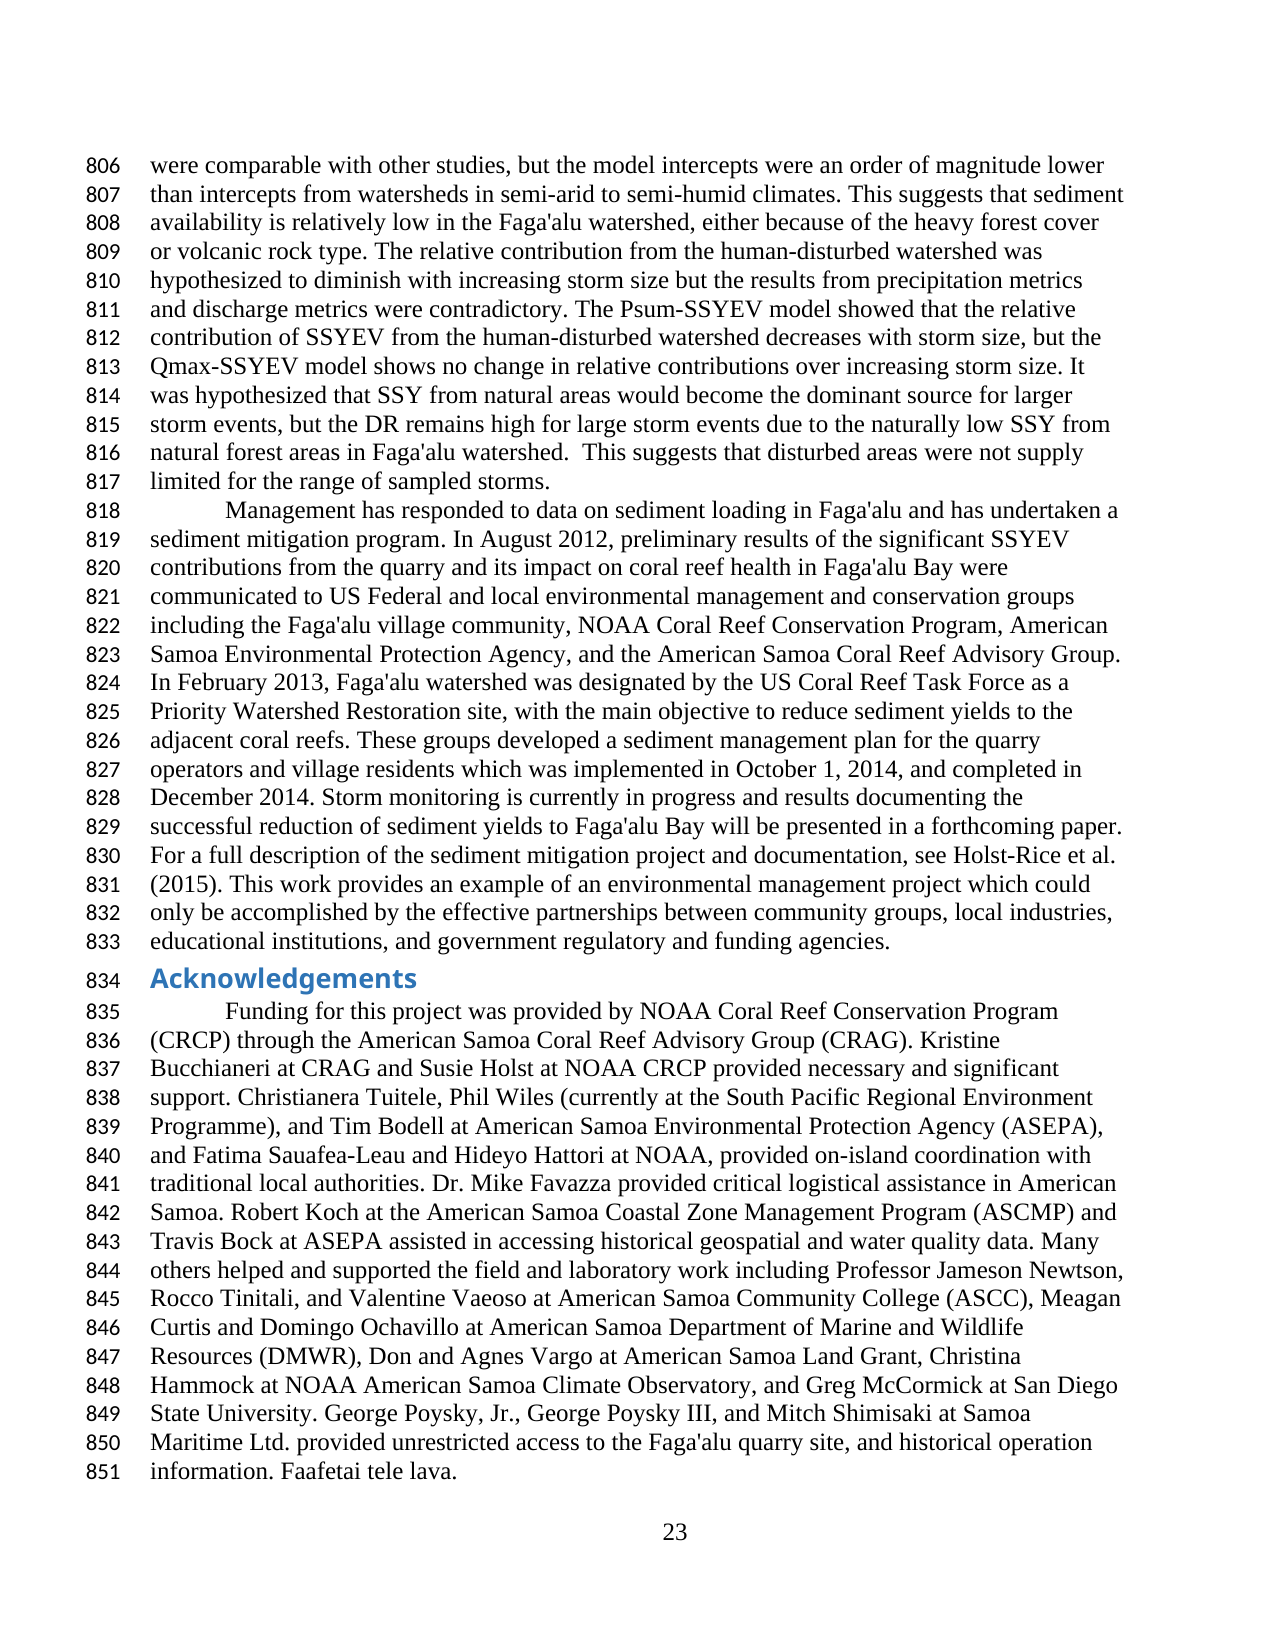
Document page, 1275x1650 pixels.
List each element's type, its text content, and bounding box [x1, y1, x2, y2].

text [150, 150, 1125, 495]
text Funding for this project was provided by NOAA Coral Reef Conservation Program (CRCP) through the American Samoa Coral Reef Advisory Group (CRAG). Kristine Bucchianeri at CRAG and Susie Holst at NOAA CRCP provided necessary and significant support. Christianera Tuitele, Phil Wiles (currently at the South Pacific Regional Environment Programme), and Tim Bodell at American Samoa Environmental Protection Agency (ASEPA), and Fatima Sauafea-Leau and Hideyo Hattori at NOAA, provided on-island coordination with traditional local authorities. Dr. Mike Favazza provided critical logistical assistance in American Samoa. Robert Koch at the American Samoa Coastal Zone Management Program (ASCMP) and Travis Bock at ASEPA assisted in accessing historical geospatial and water quality data. Many others helped and supported the field and laboratory work including Professor Jameson Newtson, Rocco Tinitali, and Valentine Vaeoso at American Samoa Community College (ASCC), Meagan Curtis and Domingo Ochavillo at American Samoa Department of Marine and Wildlife Resources (DMWR), Don and Agnes Vargo at American Samoa Land Grant, Christina Hammock at NOAA American Samoa Climate Observatory, and Greg McCormick at San Diego State University. George Poysky, Jr., George Poysky III, and Mitch Shimisaki at Samoa Maritime Ltd. provided unrestricted access to the Faga'alu quarry site, and historical operation information. Faafetai tele lava. [150, 996, 1125, 1485]
text Management has responded to data on sediment loading in Faga'alu and has undertaken a sediment mitigation program. In August 2012, preliminary results of the significant SSYEV contributions from the quarry and its impact on coral reef health in Faga'alu Bay were communicated to US Federal and local environmental management and conservation groups including the Faga'alu village community, NOAA Coral Reef Conservation Program, American Samoa Environmental Protection Agency, and the American Samoa Coral Reef Advisory Group. In February 2013, Faga'alu watershed was designated by the US Coral Reef Task Force as a Priority Watershed Restoration site, with the main objective to reduce sediment yields to the adjacent coral reefs. These groups developed a sediment management plan for the quarry operators and village residents which was implemented in October 1, 2014, and completed in December 2014. Storm monitoring is currently in progress and results documenting the successful reduction of sediment yields to Faga'alu Bay will be presented in a forthcoming paper. For a full description of the sediment mitigation project and documentation, see Holst-Rice et al. (2015). This work provides an example of an environmental management project which could only be accomplished by the effective partnerships between community groups, local industries, educational institutions, and government regulatory and funding agencies. [150, 495, 1125, 955]
subtitle Acknowledgements [150, 959, 1125, 996]
